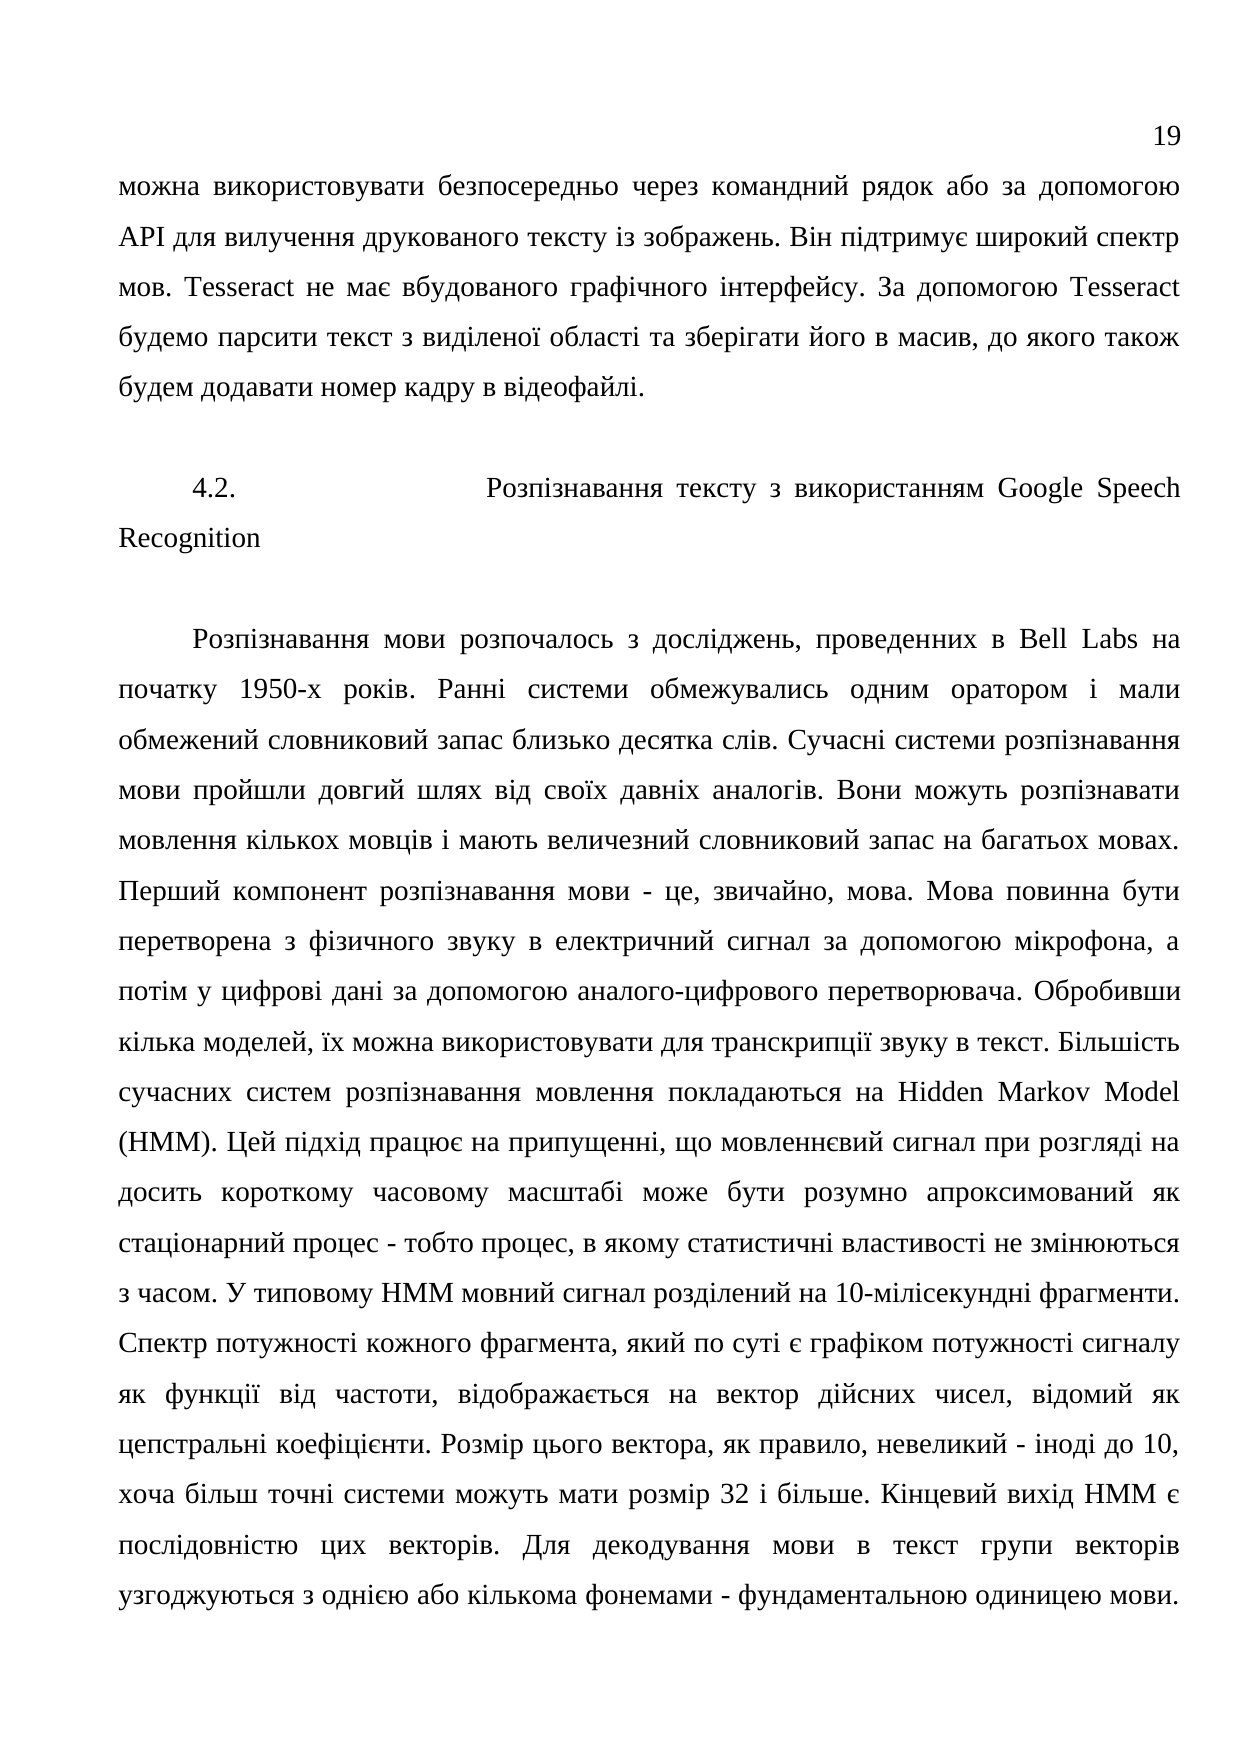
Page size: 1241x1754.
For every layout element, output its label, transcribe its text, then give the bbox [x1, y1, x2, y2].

subtitle Розпізнавання тексту з використанням Google Speech Recognition [118, 470, 1181, 554]
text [118, 168, 1181, 403]
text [118, 621, 1181, 1611]
